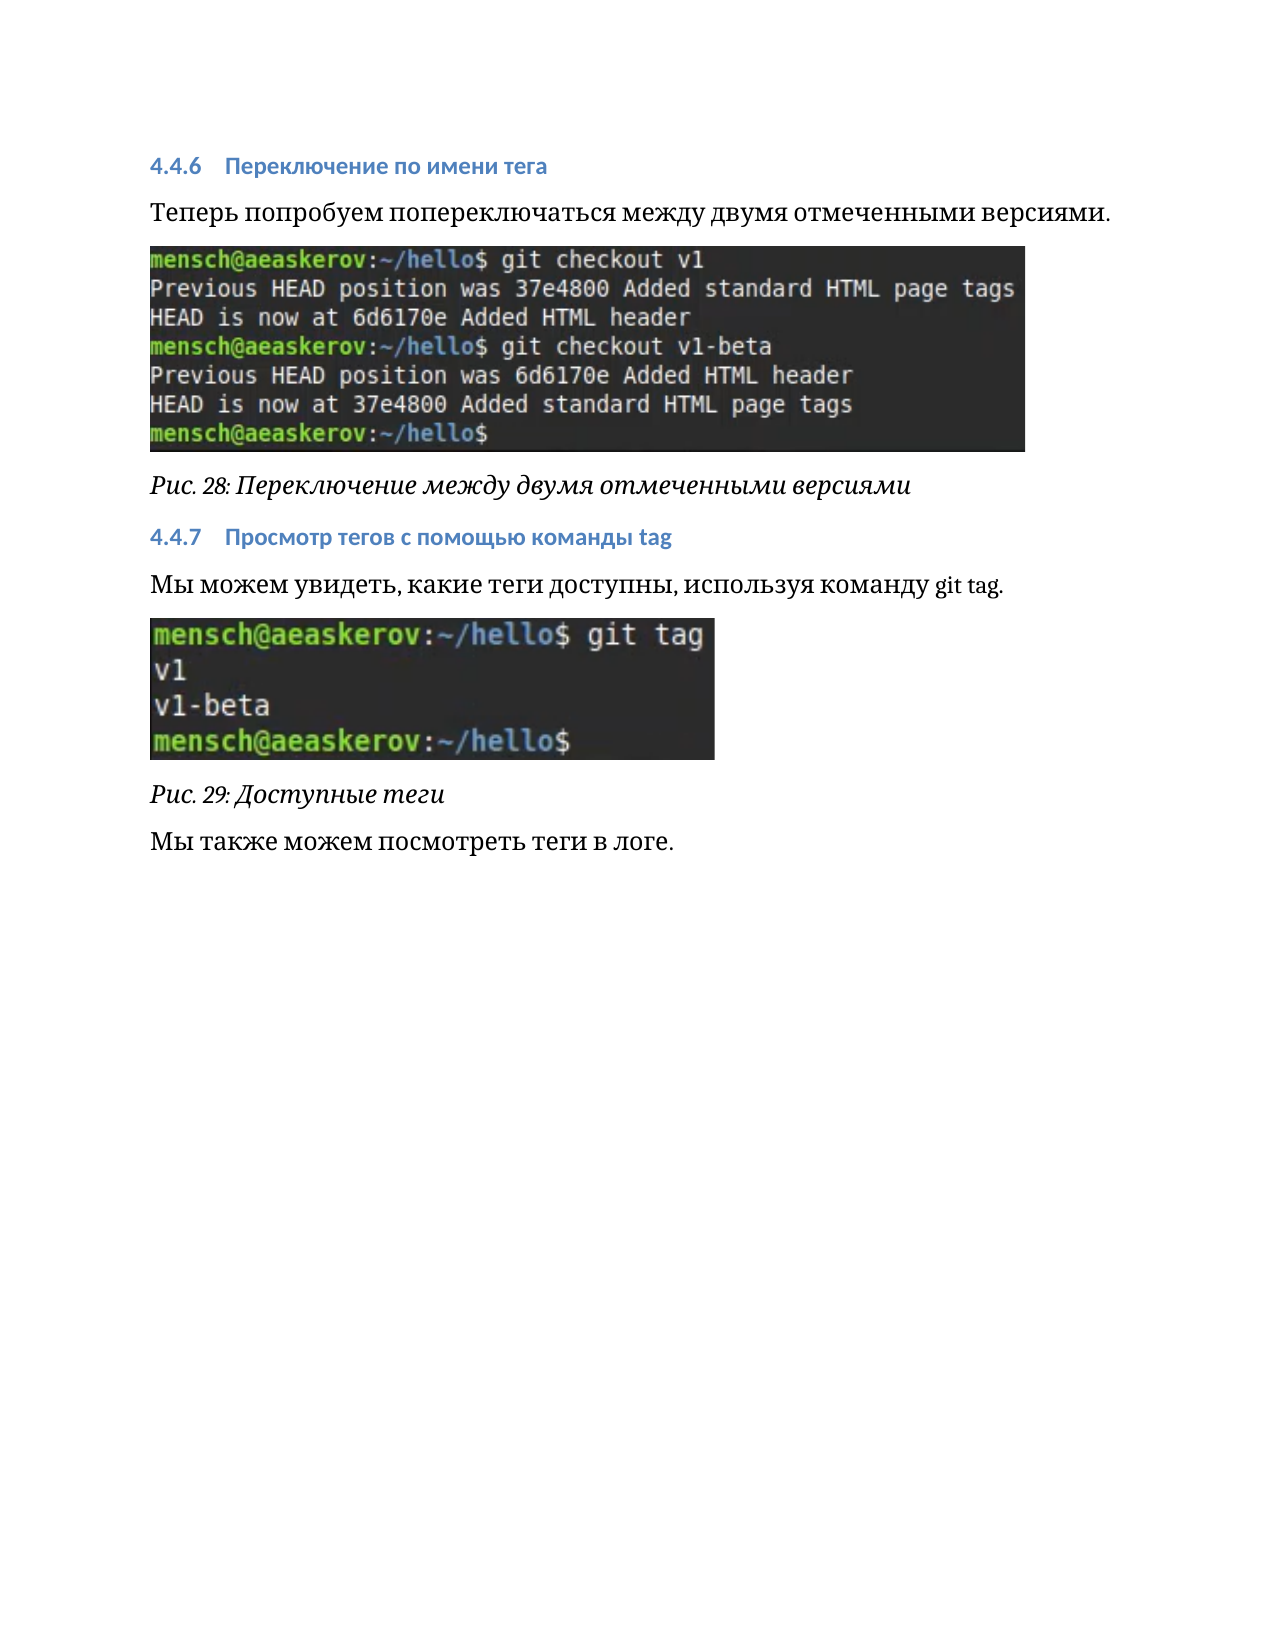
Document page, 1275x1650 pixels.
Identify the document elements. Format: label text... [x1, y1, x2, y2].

picture [150, 618, 715, 760]
text Рис. 28: Переключение между двумя отмеченными версиями [150, 472, 1125, 501]
text Теперь попробуем попереключаться между двумя отмеченными версиями. [150, 199, 1125, 228]
text Мы также можем посмотреть теги в логе. [150, 828, 1125, 857]
text Мы можем увидеть, какие теги доступны, используя команду git tag. [150, 571, 1125, 599]
text Рис. 29: Доступные теги [150, 781, 1125, 809]
picture [150, 246, 1025, 452]
subtitle 4.4.7 Просмотр тегов с помощью команды tag [150, 522, 1125, 552]
subtitle 4.4.6 Переключение по имени тега [150, 150, 1125, 181]
